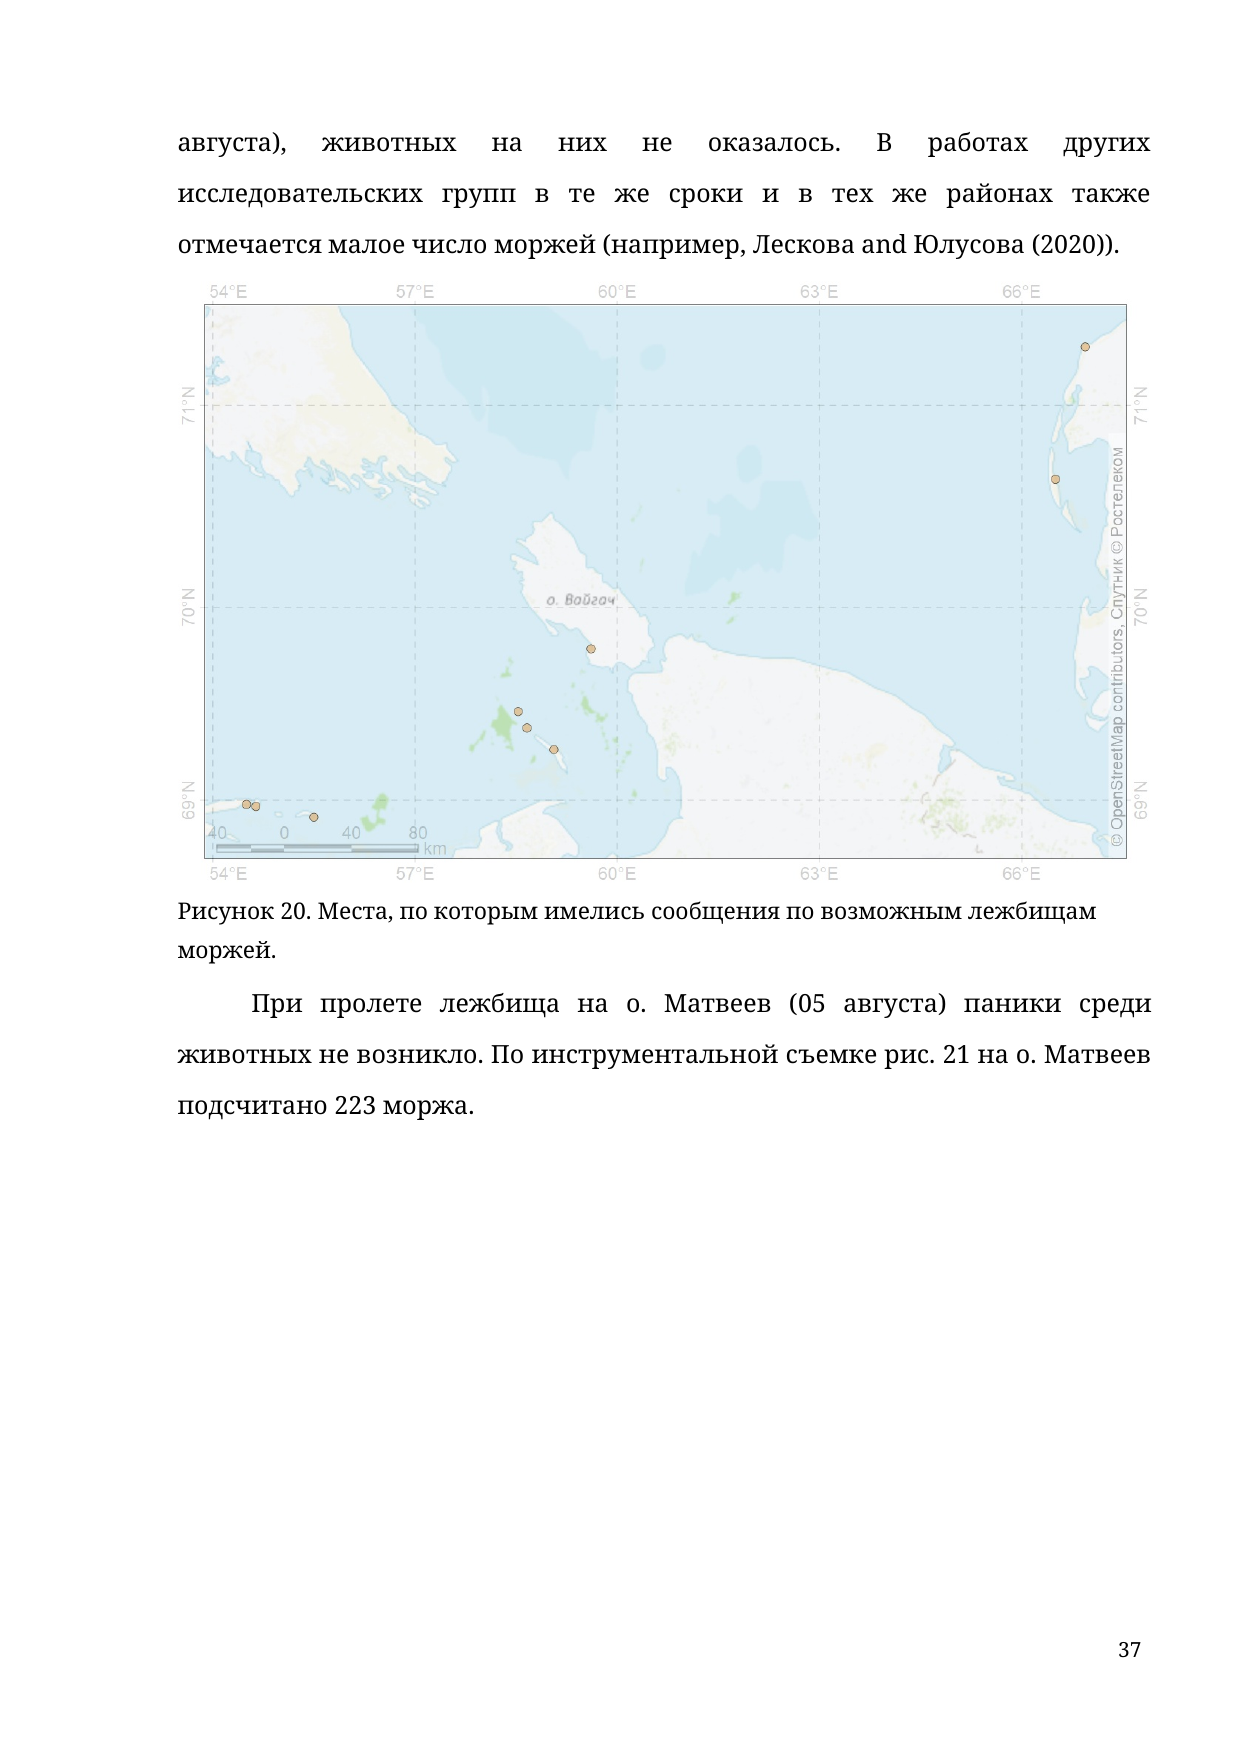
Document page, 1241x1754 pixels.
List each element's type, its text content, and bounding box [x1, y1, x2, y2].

text Рисунок 20. Места, по которым имелись сообщения по возможным лежбищам моржей. [177, 895, 1152, 965]
picture [177, 281, 1151, 883]
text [177, 124, 1152, 261]
text При пролете лежбища на о. Матвеев (05 августа) паники среди животных не возникло. По инструментальной съемке рис. 21 на о. Матвеев подсчитано 223 моржа. [177, 986, 1152, 1122]
